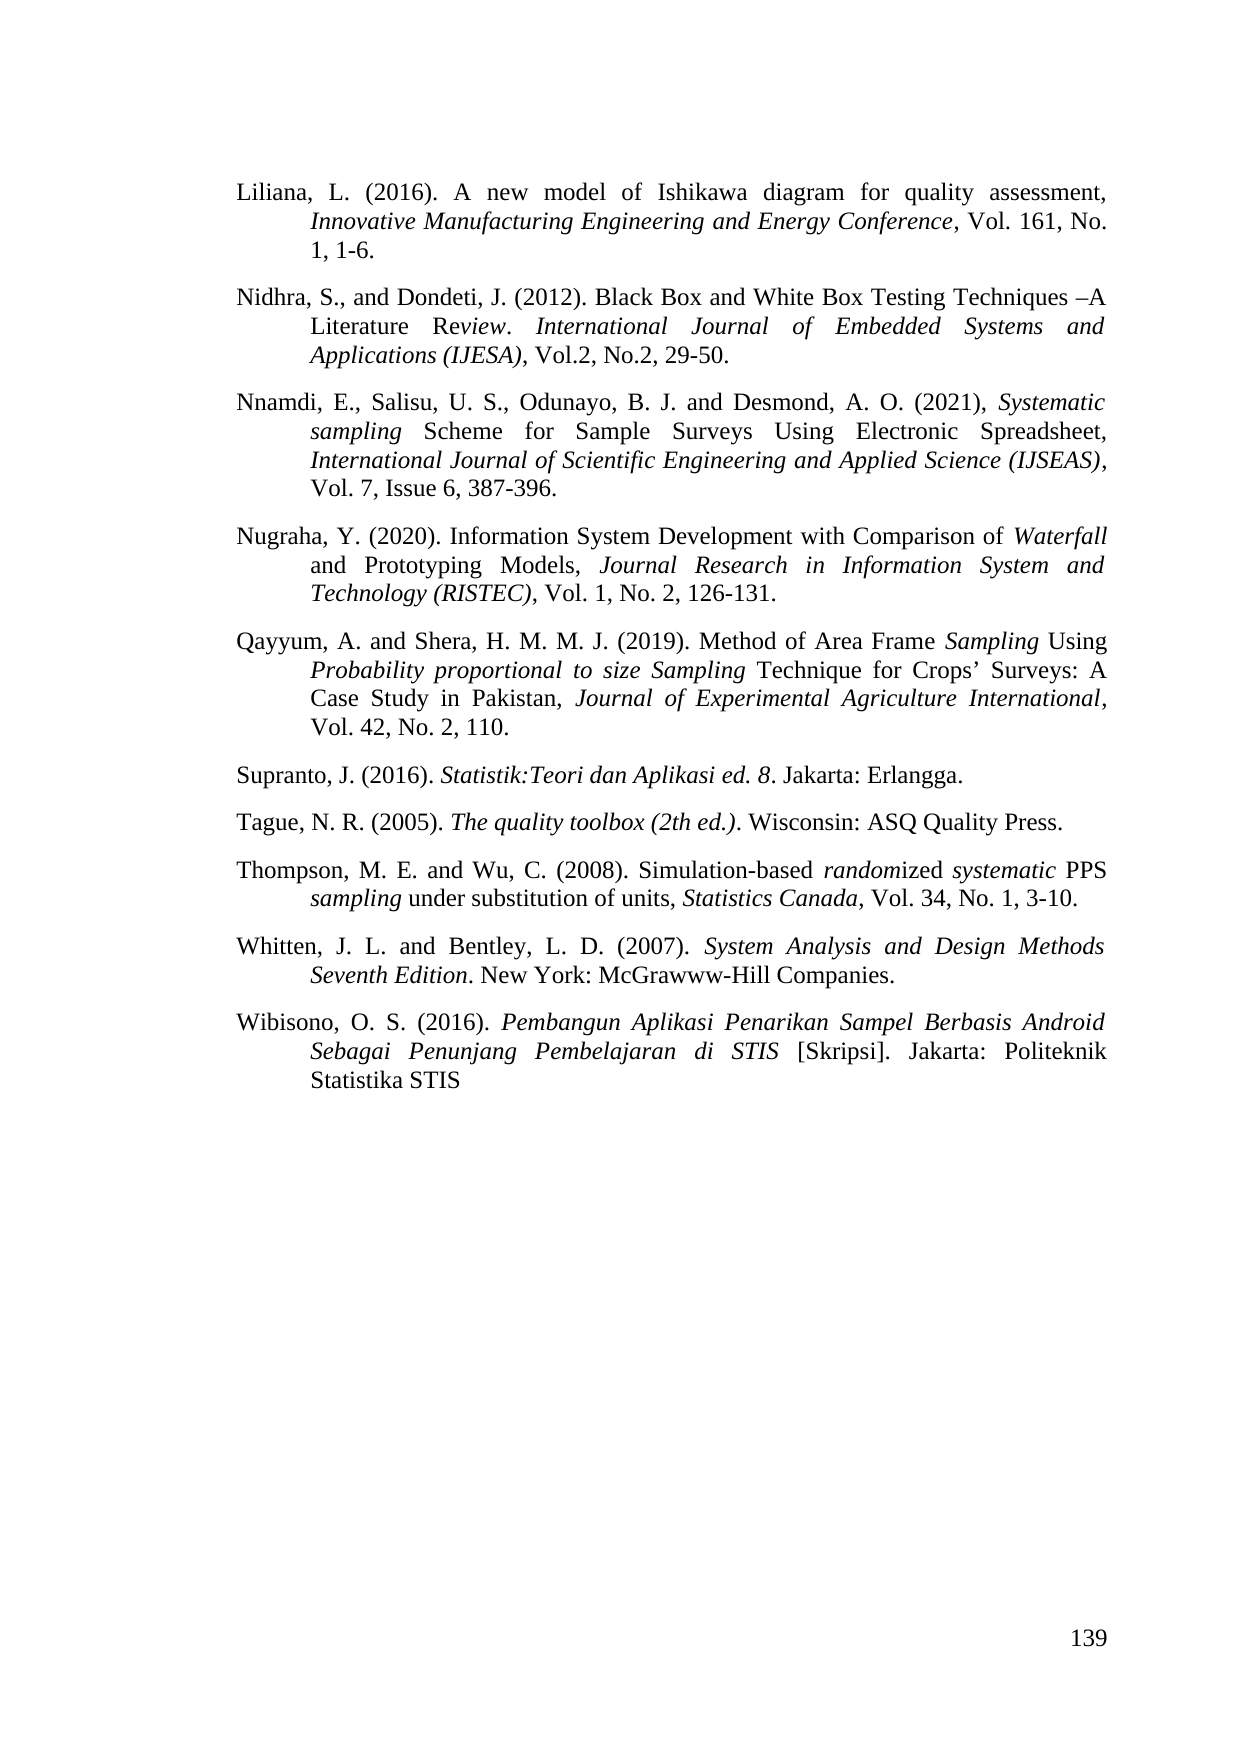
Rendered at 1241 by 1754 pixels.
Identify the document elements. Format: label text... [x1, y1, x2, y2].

text Supranto, J. (2016). Statistik:Teori dan Aplikasi ed. 8. Jakarta: Erlangga. [236, 760, 1107, 788]
text Nidhra, S., and Dondeti, J. (2012). Black Box and White Box Testing Techniques –A Literature Review. International Journal of Embedded Systems and Applications (IJESA), Vol.2, No.2, 29-50. [236, 282, 1107, 368]
text Qayyum, A. and Shera, H. M. M. J. (2019). Method of Area Frame Sampling Using Probability proportional to size Sampling Technique for Crops’ Surveys: A Case Study in Pakistan, Journal of Experimental Agriculture International, Vol. 42, No. 2, 110. [236, 626, 1107, 741]
text Tague, N. R. (2005). The quality toolbox (2th ed.). Wisconsin: ASQ Quality Press. [236, 807, 1107, 836]
text Thompson, M. E. and Wu, C. (2008). Simulation-based randomized systematic PPS sampling under substitution of units, Statistics Canada, Vol. 34, No. 1, 3-10. [236, 855, 1107, 912]
text Whitten, J. L. and Bentley, L. D. (2007). System Analysis and Design Methods Seventh Edition. New York: McGrawww-Hill Companies. [236, 931, 1107, 988]
text Nugraha, Y. (2020). Information System Development with Comparison of Waterfall and Prototyping Models, Journal Research in Information System and Technology (RISTEC), Vol. 1, No. 2, 126-131. [236, 521, 1107, 607]
text Nnamdi, E., Salisu, U. S., Odunayo, B. J. and Desmond, A. O. (2021), Systematic sampling Scheme for Sample Surveys Using Electronic Spreadsheet, International Journal of Scientific Engineering and Applied Science (IJSEAS), Vol. 7, Issue 6, 387-396. [236, 387, 1107, 502]
text Liliana, L. (2016). A new model of Ishikawa diagram for quality assessment, Innovative Manufacturing Engineering and Energy Conference, Vol. 161, No. 1, 1-6. [236, 177, 1107, 263]
text Wibisono, O. S. (2016). Pembangun Aplikasi Penarikan Sampel Berbasis Android Sebagai Penunjang Pembelajaran di STIS [Skripsi]. Jakarta: Politeknik Statistika STIS [236, 1007, 1107, 1093]
